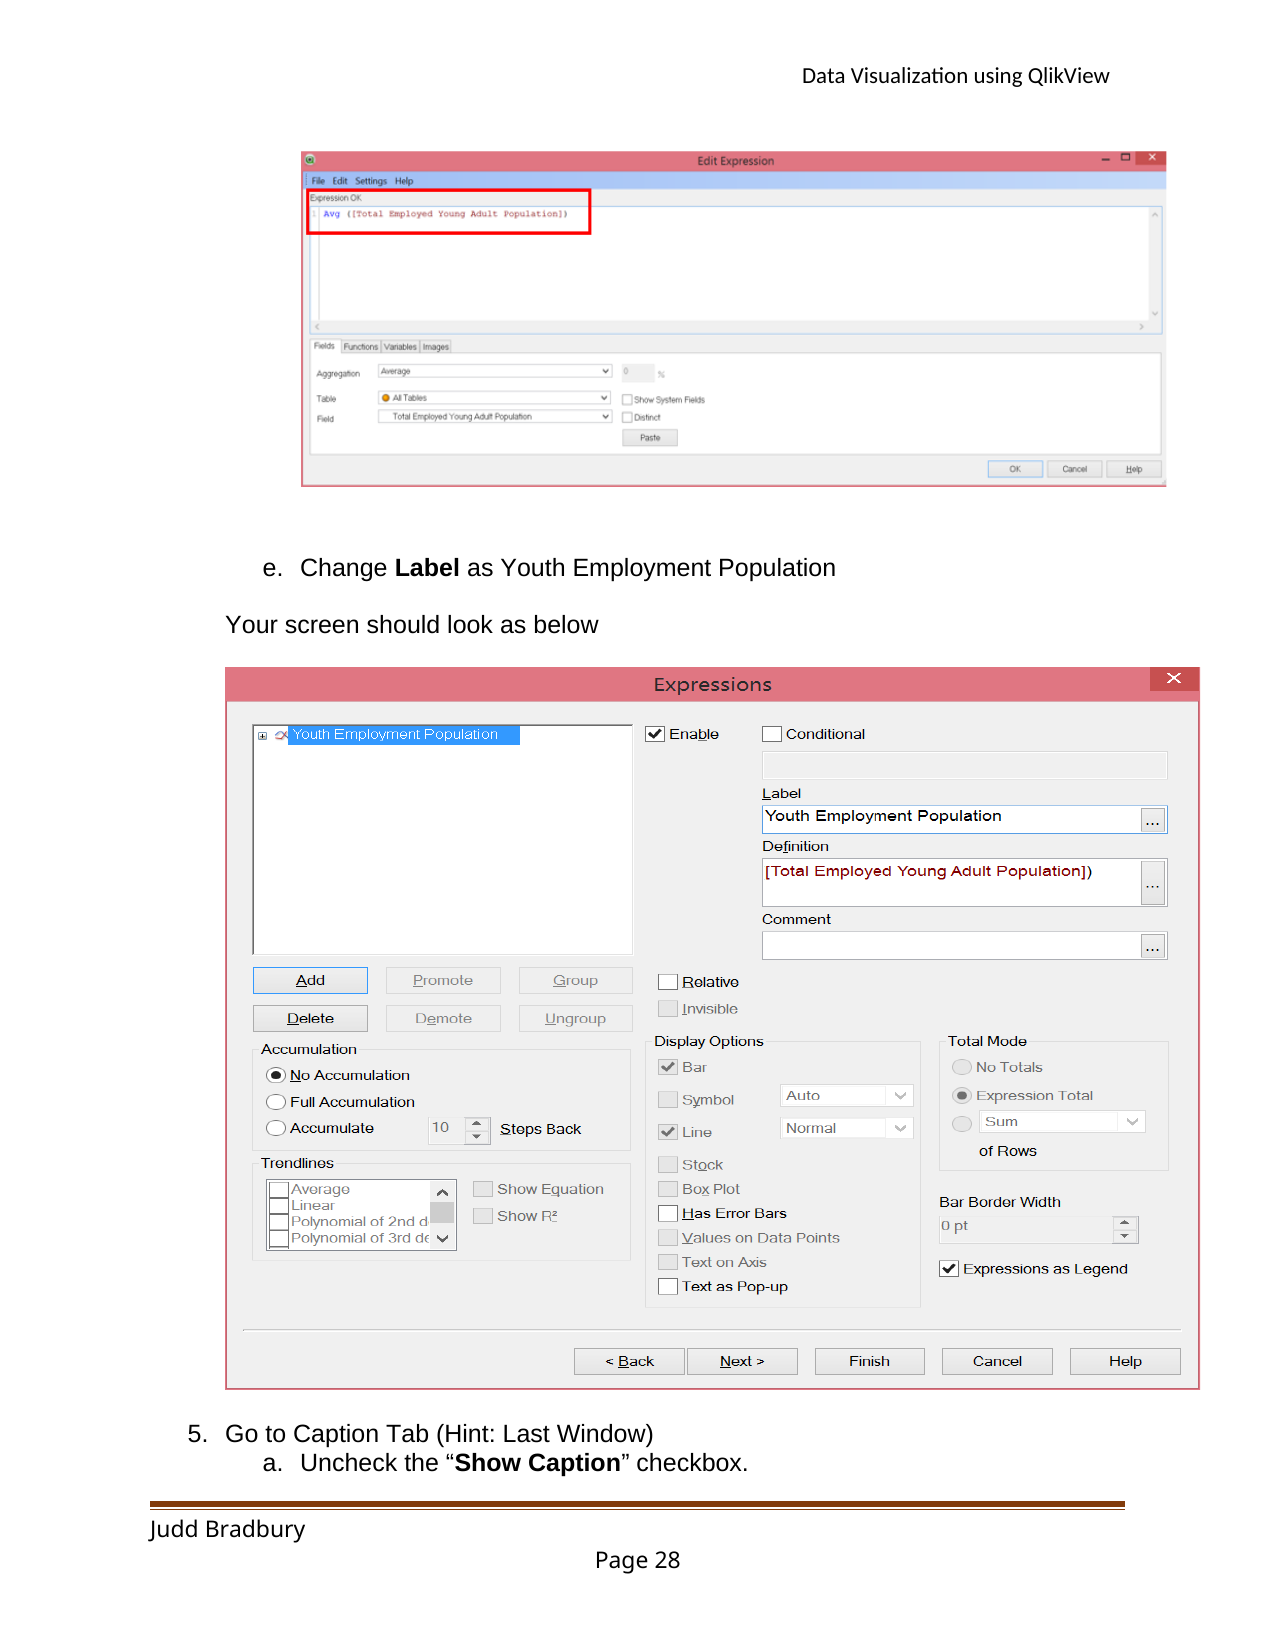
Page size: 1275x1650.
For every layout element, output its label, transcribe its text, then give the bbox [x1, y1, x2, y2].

list Change Label as Youth Employment Population [262, 553, 1125, 581]
list Uncheck the “Show Caption” checkbox. [262, 1447, 1125, 1476]
picture [300, 150, 1167, 487]
list Go to Caption Tab (Hint: Last Window) [187, 1419, 1125, 1447]
text Your screen should look as below [150, 610, 1125, 639]
picture [225, 667, 1200, 1390]
